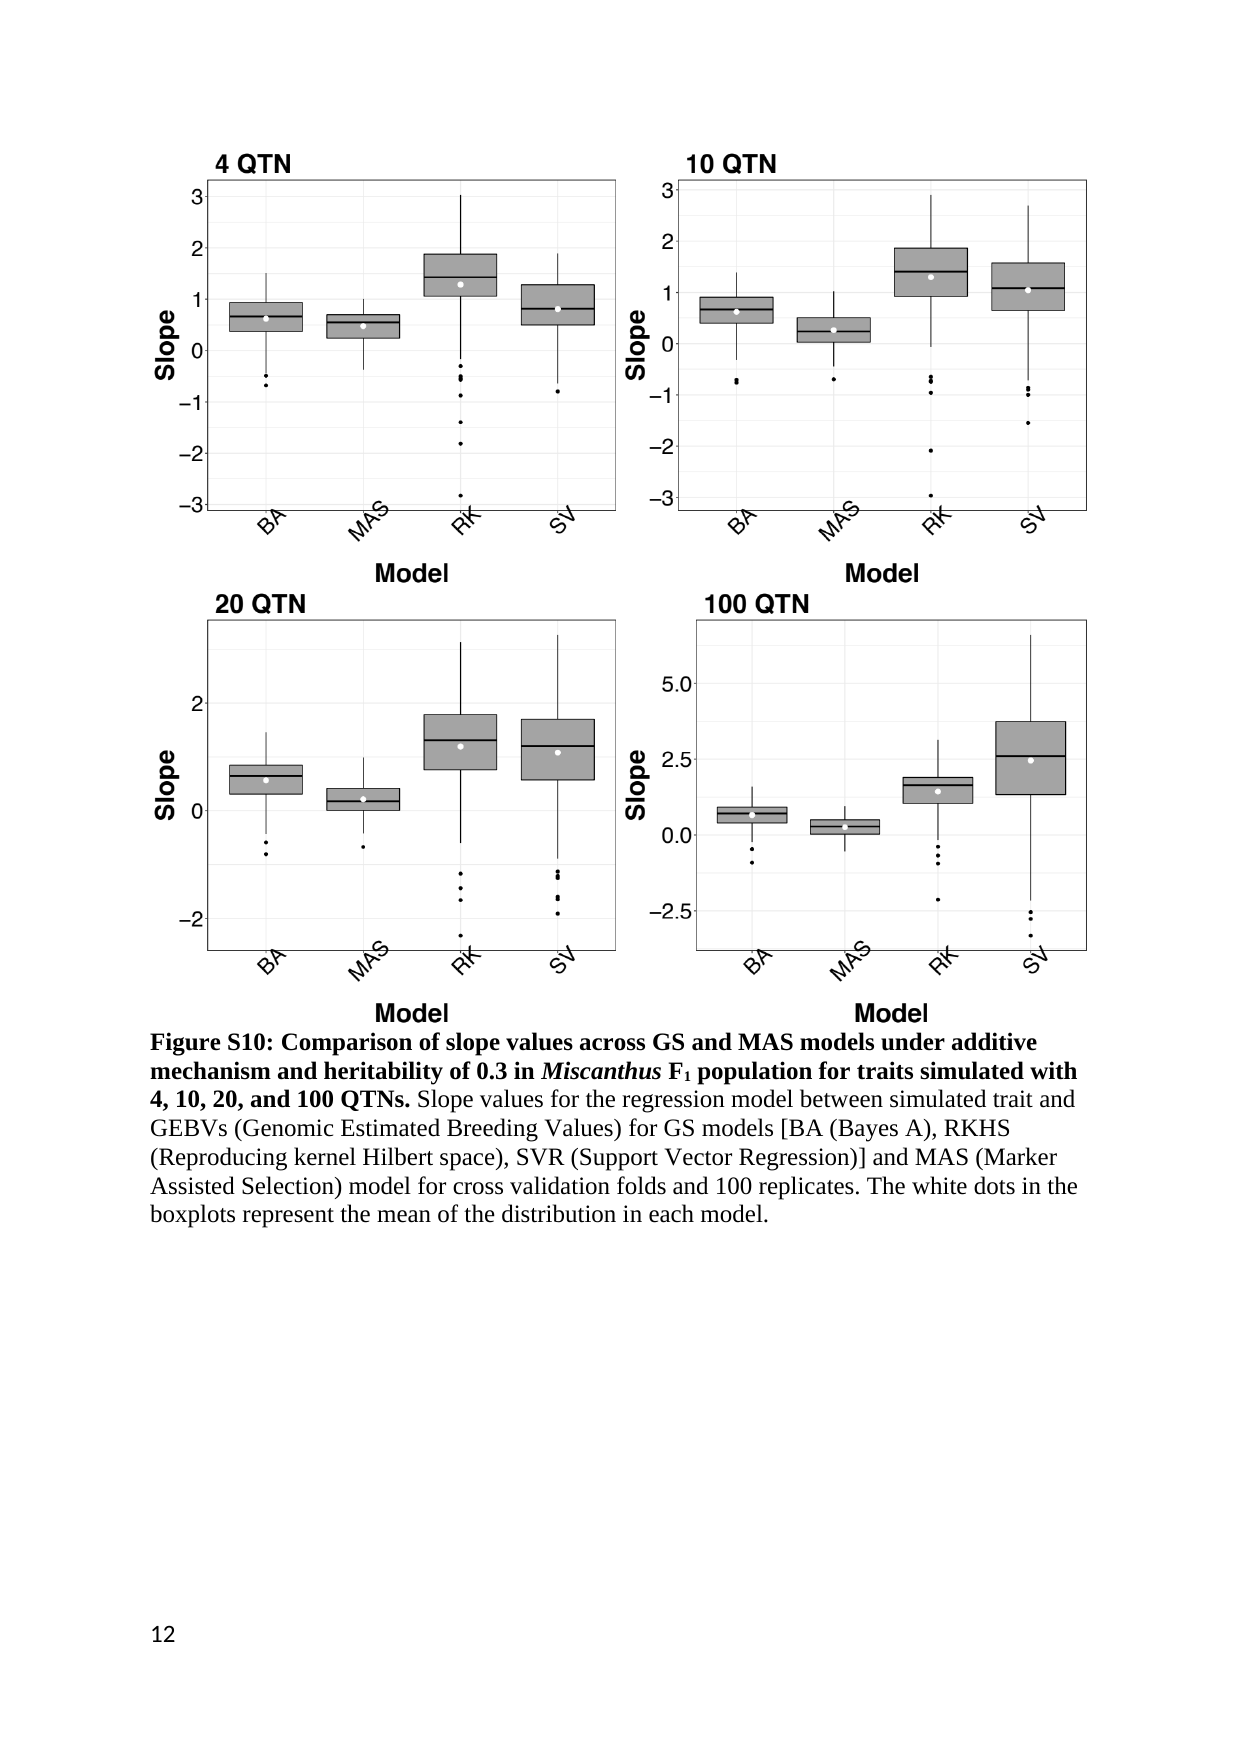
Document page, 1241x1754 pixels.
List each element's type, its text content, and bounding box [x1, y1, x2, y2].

text Figure S10: Comparison of slope values across GS and MAS models under additive mechanism and heritability of 0.3 in Miscanthus F1 population for traits simulated with 4, 10, 20, and 100 QTNs. Slope values for the regression model between simulated trait and GEBVs (Genomic Estimated Breeding Values) for GS models [BA (Bayes A), RKHS (Reproducing kernel Hilbert space), SVR (Support Vector Regression)] and MAS (Marker Assisted Selection) model for cross validation folds and 100 replicates. The white dots in the boxplots represent the mean of the distribution in each model. [150, 1027, 1090, 1228]
